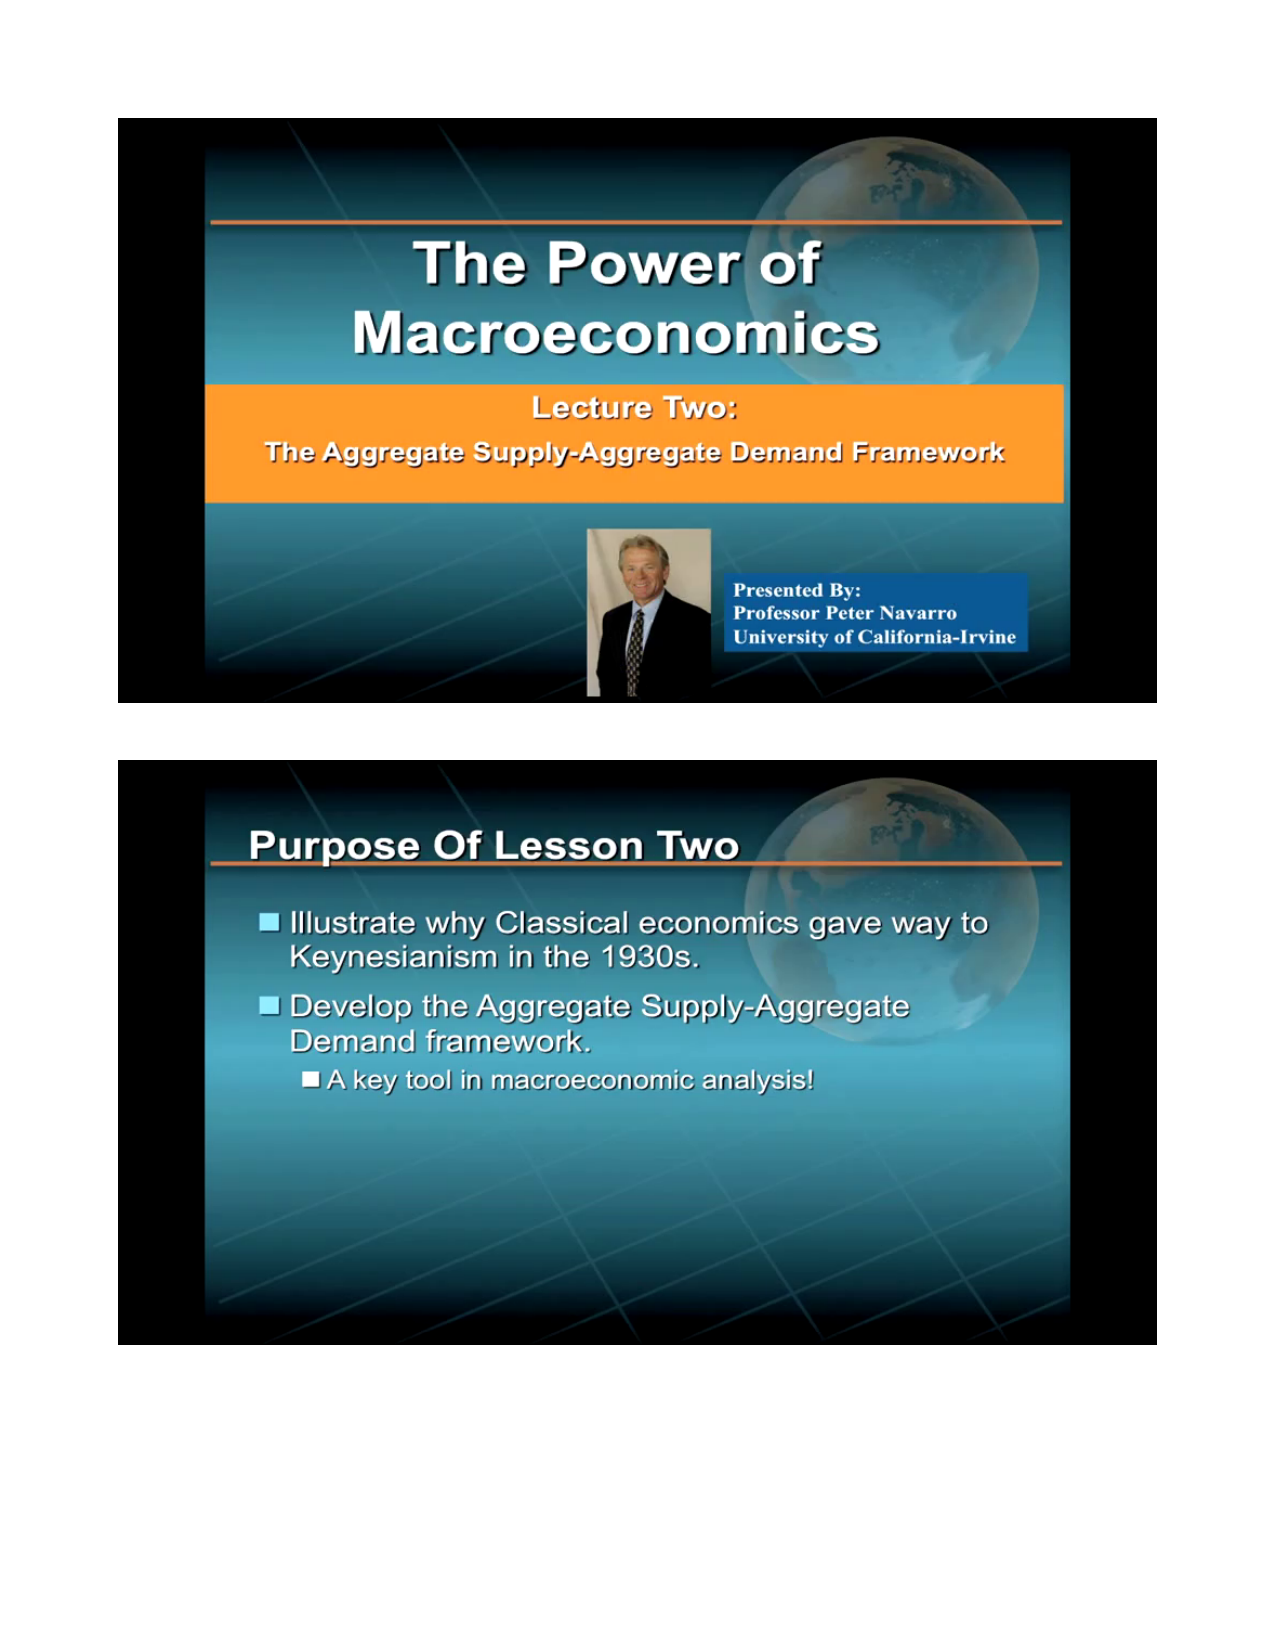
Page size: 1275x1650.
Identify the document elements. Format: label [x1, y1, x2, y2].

picture [118, 760, 1157, 1345]
picture [118, 118, 1157, 703]
